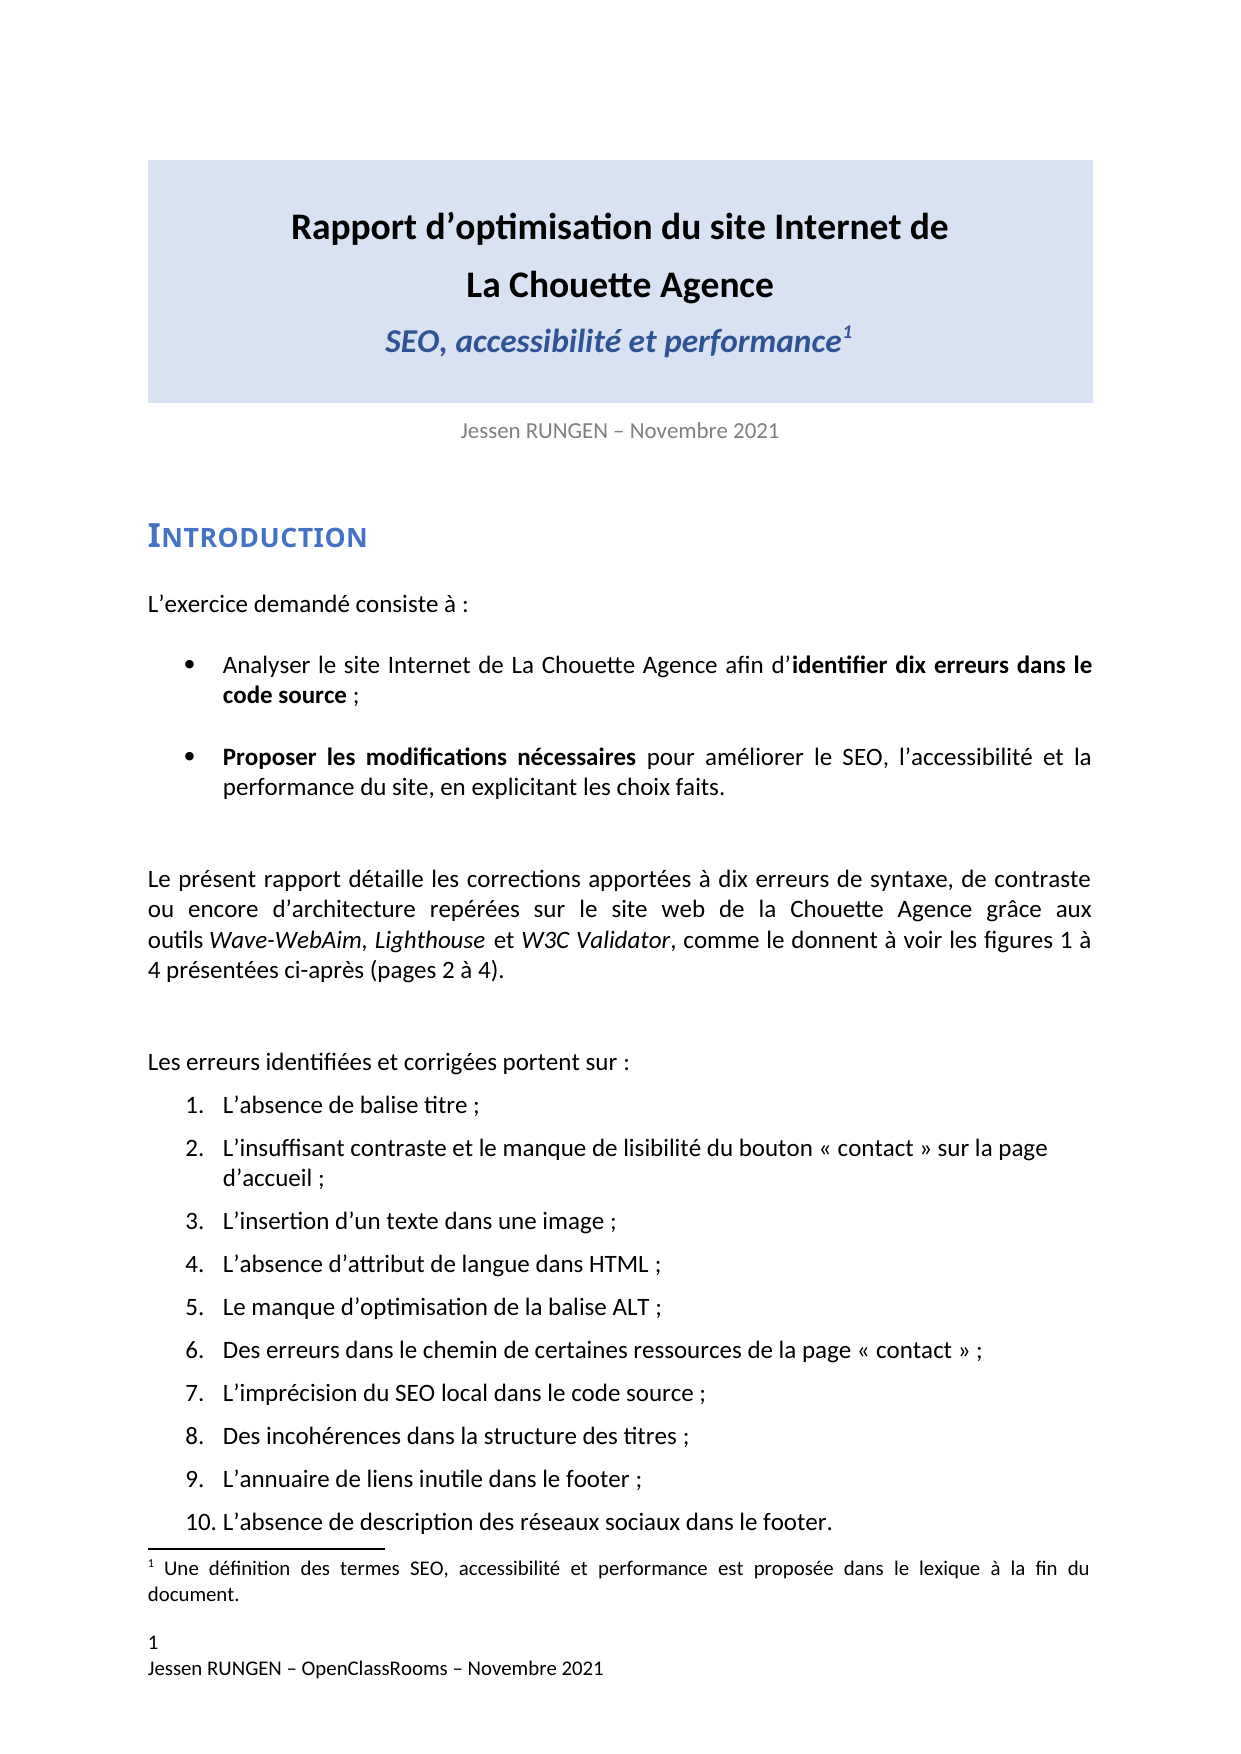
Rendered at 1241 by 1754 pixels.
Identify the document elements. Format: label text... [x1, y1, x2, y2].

list L’absence de description des réseaux sociaux dans le footer. [185, 1507, 1093, 1537]
text L’exercice demandé consiste à : [148, 588, 1093, 618]
list Analyser le site Internet de La Chouette Agence afin d’identifier dix erreurs dans le code source ; [185, 649, 1093, 710]
text Les erreurs identifiées et corrigées portent sur : [148, 1046, 1093, 1076]
list Proposer les modifications nécessaires pour améliorer le SEO, l’accessibilité et la performance du site, en explicitant les choix faits. [185, 741, 1093, 802]
text SEO, accessibilité et performance [148, 320, 1093, 361]
text La Chouette Agence [148, 261, 1093, 307]
list L’annuaire de liens inutile dans le footer ; [185, 1463, 1093, 1494]
text Le présent rapport détaille les corrections apportées à dix erreurs de syntaxe, de contraste ou encore d’architecture repérées sur le site web de la Chouette Agence grâce aux outils Wave-WebAim, Lighthouse et W3C Validator, comme le donnent à voir les figures 1 à 4 présentées ci-après (pages 2 à 4). [148, 863, 1093, 985]
list Le manque d’optimisation de la balise ALT ; [185, 1291, 1093, 1322]
list L’insertion d’un texte dans une image ; [185, 1205, 1093, 1236]
list L’insuffisant contraste et le manque de lisibilité du bouton « contact » sur la page d’accueil ; [185, 1132, 1093, 1193]
list Des incohérences dans la structure des titres ; [185, 1421, 1093, 1451]
list Des erreurs dans le chemin de certaines ressources de la page « contact » ; [185, 1334, 1093, 1365]
subtitle Introduction [148, 512, 1093, 557]
text Jessen RUNGEN – Novembre 2021 [148, 416, 1093, 444]
list L’imprécision du SEO local dans le code source ; [185, 1377, 1093, 1408]
list L’absence d’attribut de langue dans HTML ; [185, 1248, 1093, 1279]
list L’absence de balise titre ; [185, 1089, 1093, 1119]
text Rapport d’optimisation du site Internet de [148, 203, 1093, 249]
